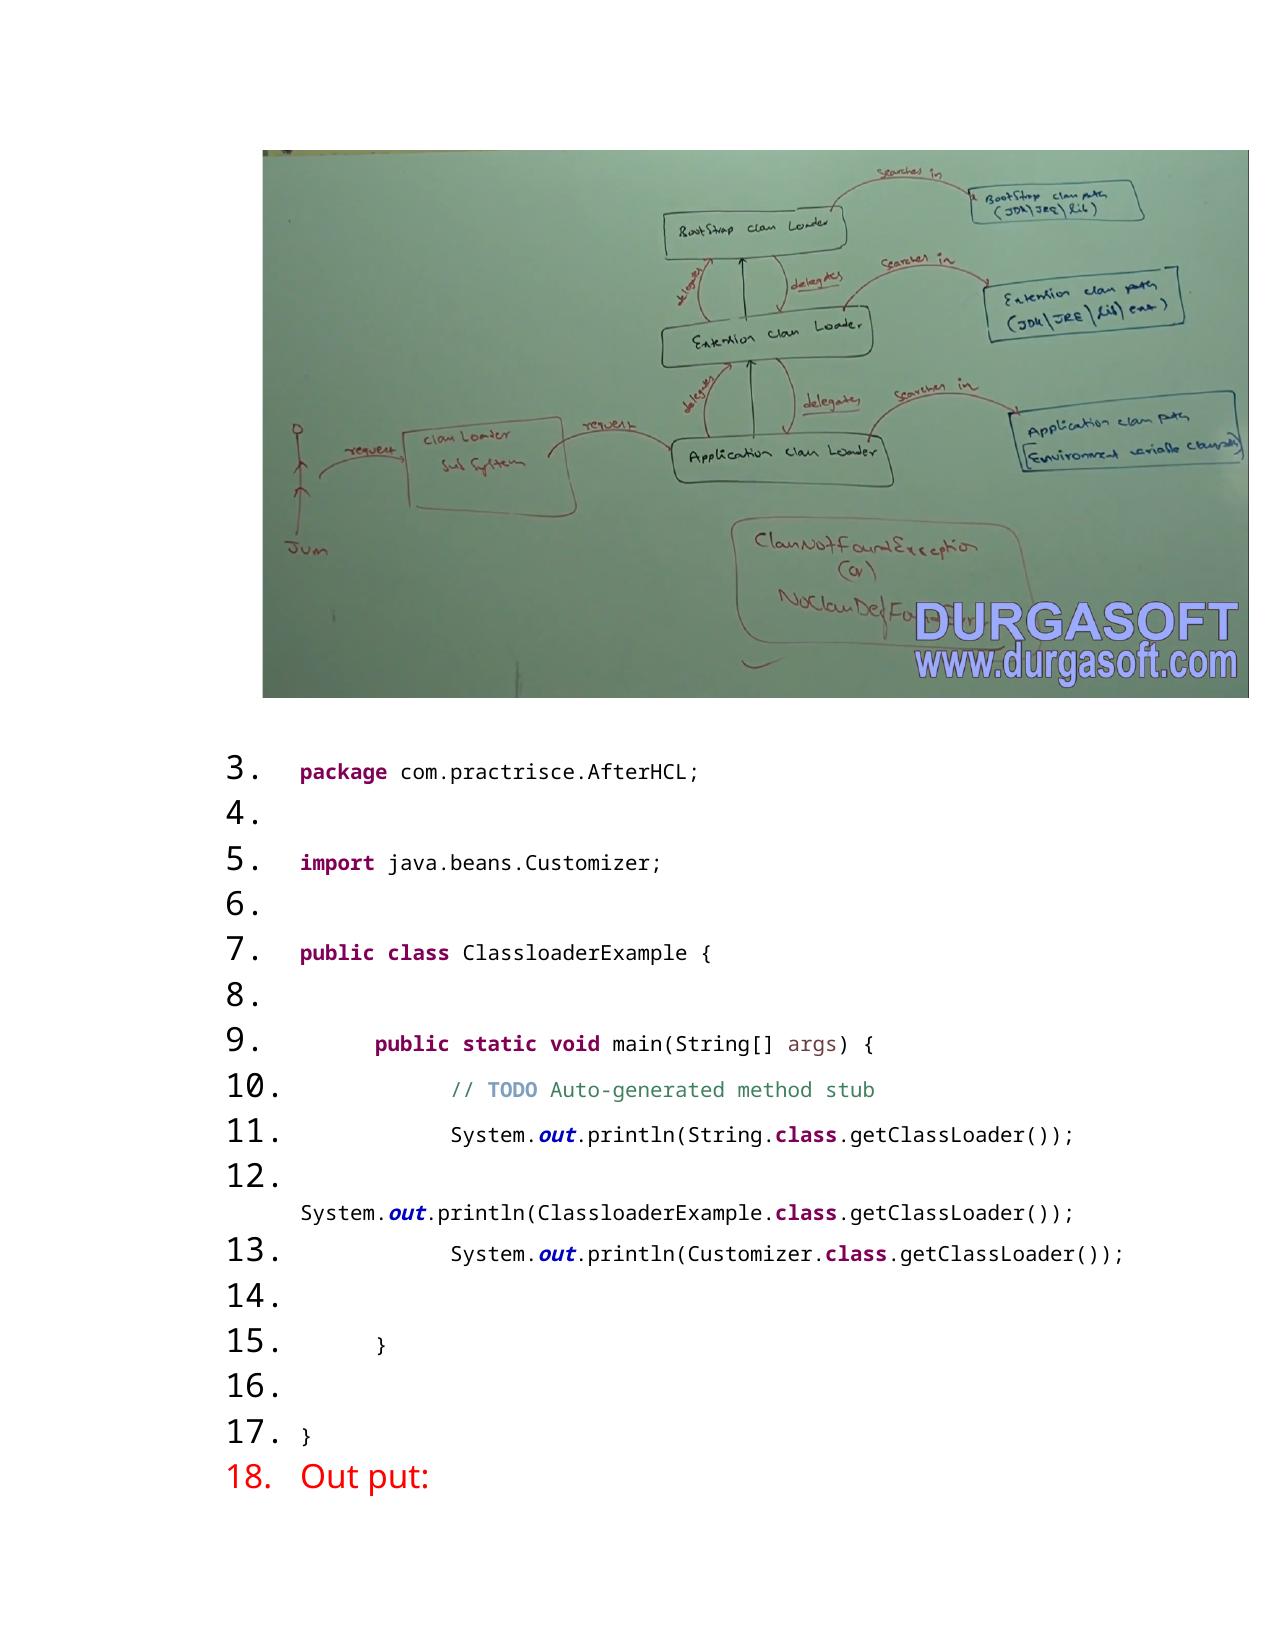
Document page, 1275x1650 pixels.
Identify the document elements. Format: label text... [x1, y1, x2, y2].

list System.out.println(String.class.getClassLoader()); [225, 1107, 1125, 1152]
list package com.practrisce.AfterHCL; [225, 743, 1125, 789]
list public static void main(String[] args) { [225, 1016, 1125, 1061]
list // TODO Auto-generated method stub [225, 1061, 1125, 1107]
list } [225, 1408, 1125, 1453]
list Out put: [225, 1453, 1125, 1498]
list import java.beans.Customizer; [225, 834, 1125, 880]
list public class ClassloaderExample { [225, 925, 1125, 971]
picture [262, 150, 1249, 698]
list System.out.println(Customizer.class.getClassLoader()); [225, 1226, 1125, 1271]
list System.out.println(ClassloaderExample.class.getClassLoader()); [225, 1152, 1125, 1226]
list } [225, 1317, 1125, 1362]
